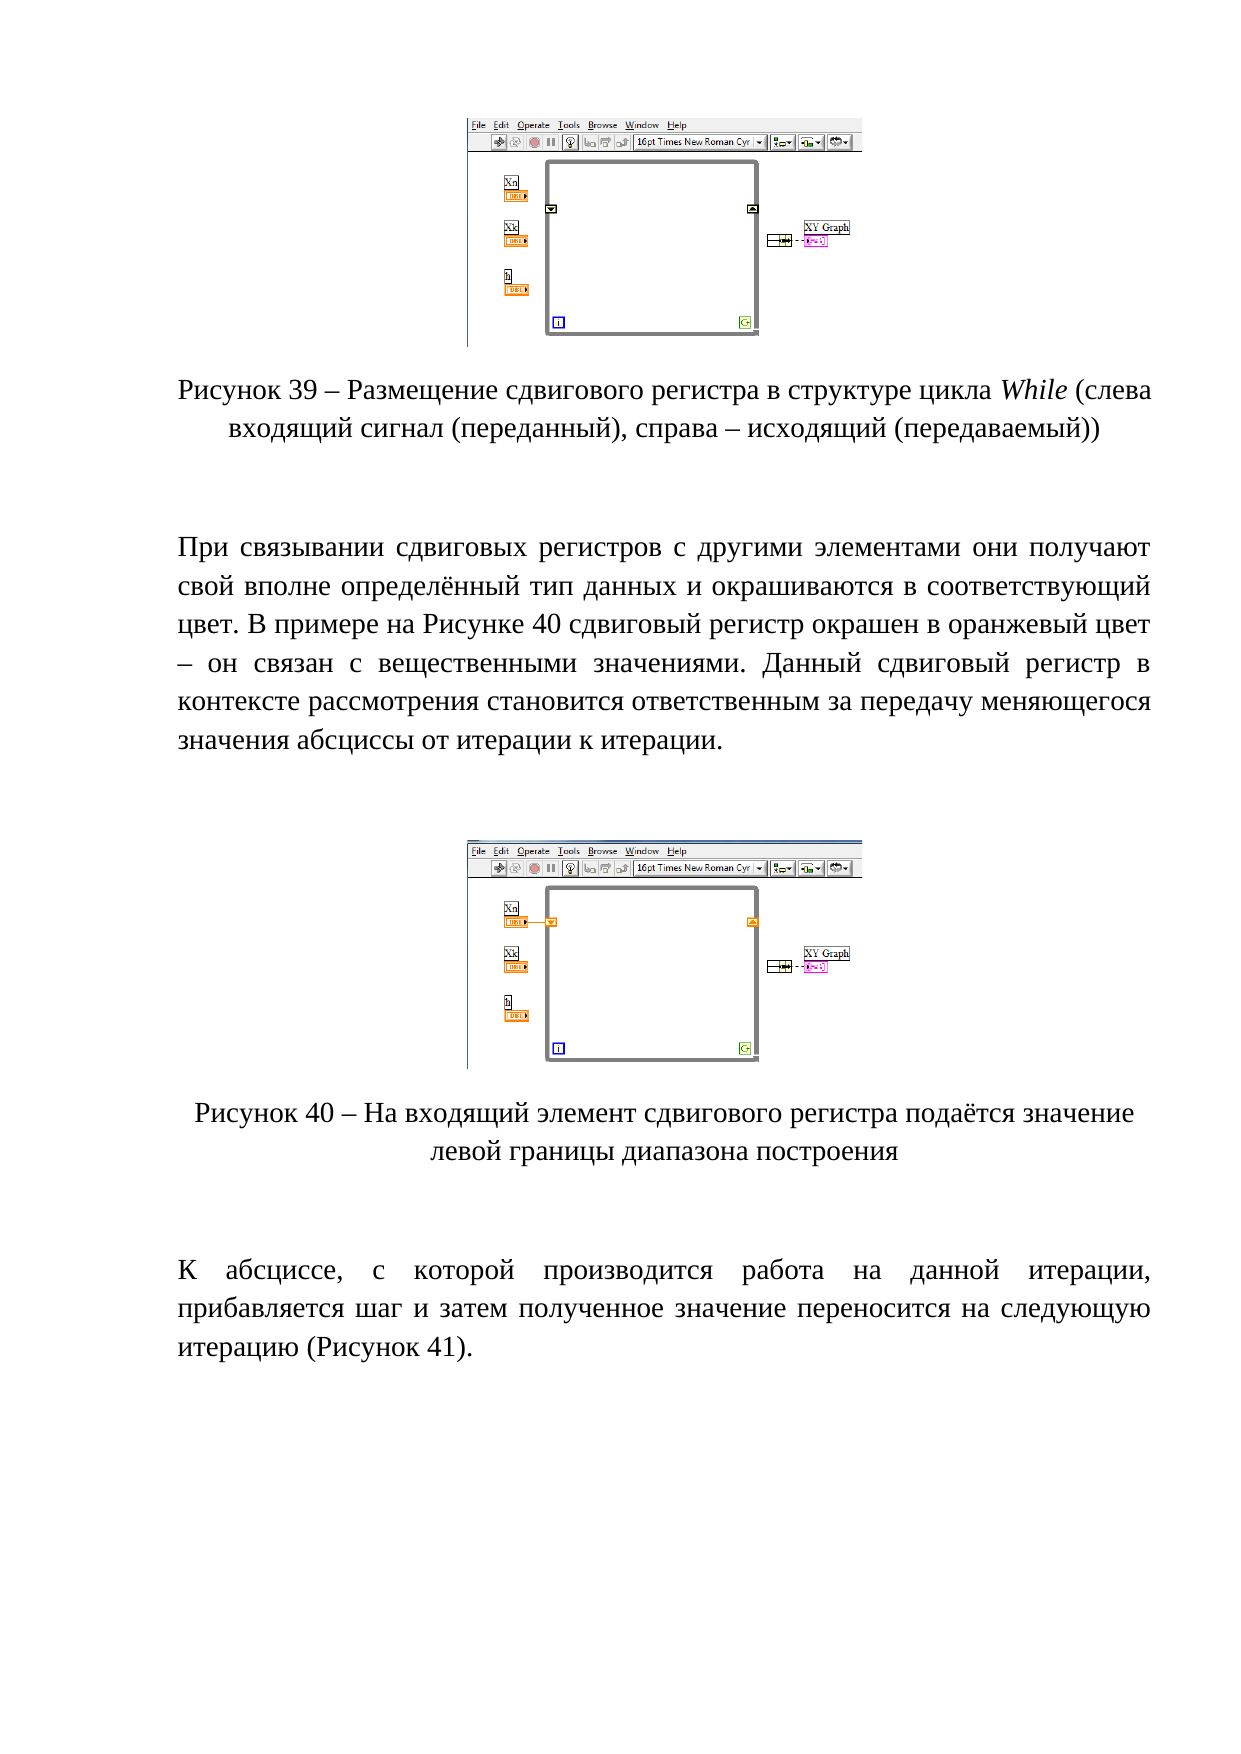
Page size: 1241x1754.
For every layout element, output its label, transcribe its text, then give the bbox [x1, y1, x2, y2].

text Рисунок 40 – На входящий элемент сдвигового регистра подаётся значение левой границы диапазона построения [177, 1095, 1152, 1167]
picture [466, 840, 863, 1069]
text Рисунок 39 – Размещение сдвигового регистра в структуре цикла While (слева входящий сигнал (переданный), справа – исходящий (передаваемый)) [177, 372, 1152, 444]
text При связывании сдвиговых регистров с другими элементами они получают свой вполне определённый тип данных и окрашиваются в соответствующий цвет. В примере на Рисунке 40 сдвиговый регистр окрашен в оранжевый цвет – он связан с вещественными значениями. Данный сдвиговый регистр в контексте рассмотрения становится ответственным за передачу меняющегося значения абсциссы от итерации к итерации. [177, 529, 1152, 756]
picture [466, 118, 863, 347]
text К абсциссе, с которой производится работа на данной итерации, прибавляется шаг и затем полученное значение переносится на следующую итерацию (Рисунок 41). [177, 1252, 1152, 1363]
